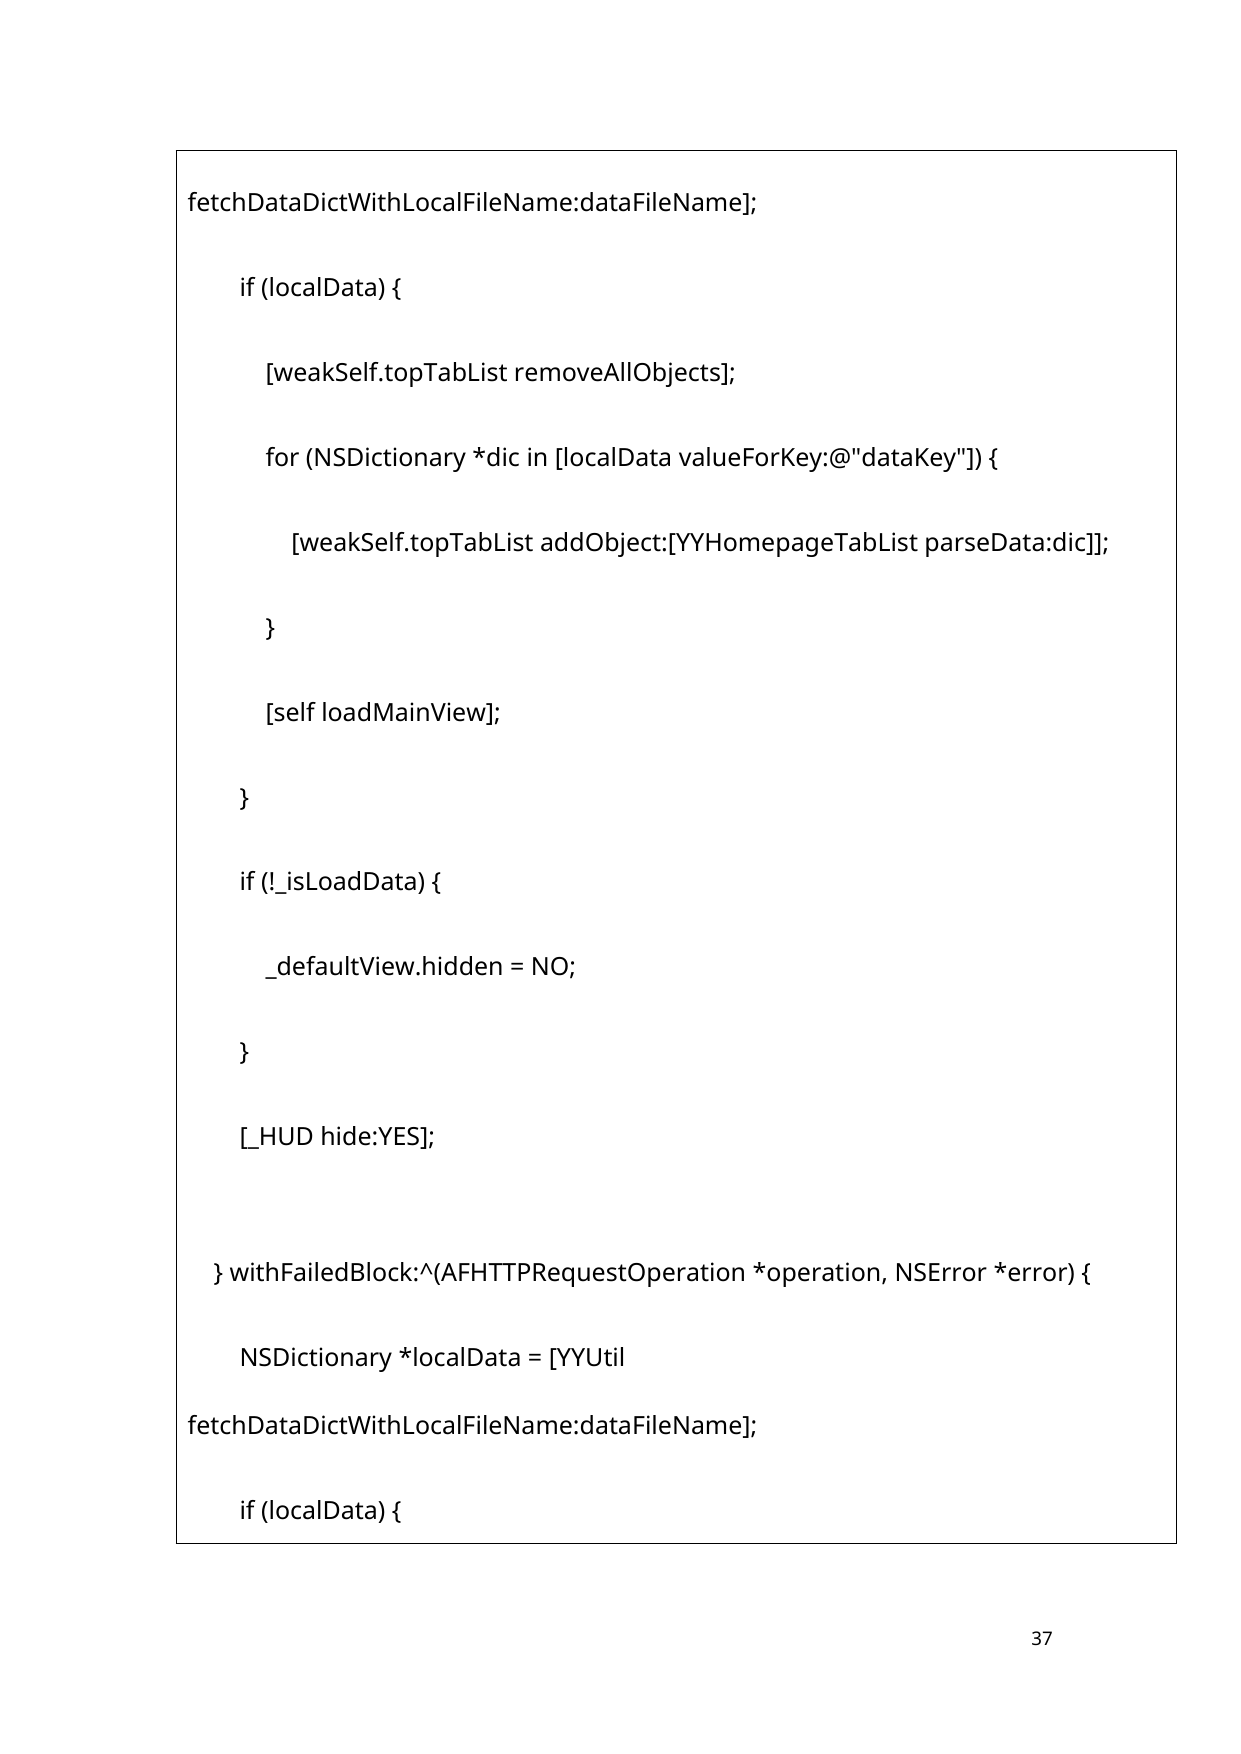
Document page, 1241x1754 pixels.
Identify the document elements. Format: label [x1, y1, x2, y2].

table_cell [177, 151, 1176, 1543]
